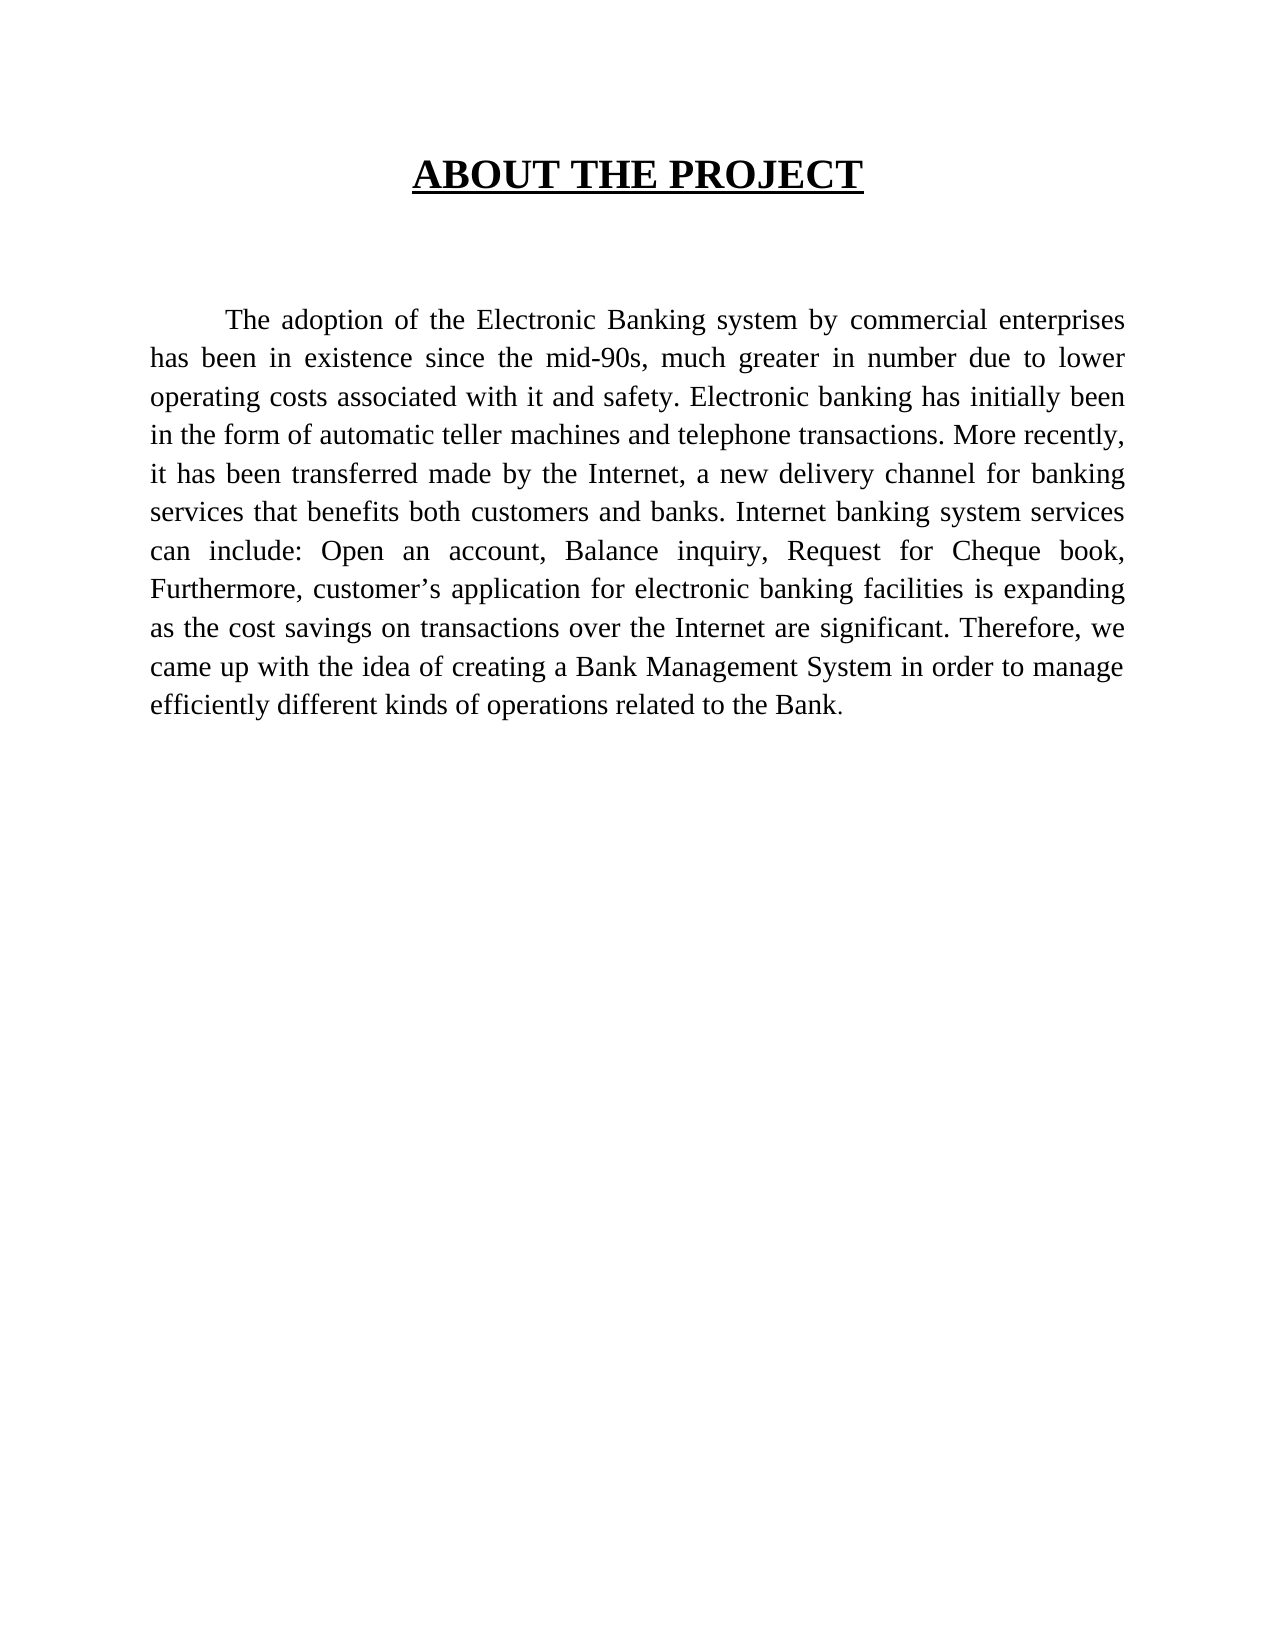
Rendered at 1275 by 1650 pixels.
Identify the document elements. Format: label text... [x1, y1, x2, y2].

text The adoption of the Electronic Banking system by commercial enterprises has been in existence since the mid-90s, much greater in number due to lower operating costs associated with it and safety. Electronic banking has initially been in the form of automatic teller machines and telephone transactions. More recently, it has been transferred made by the Internet, a new delivery channel for banking services that benefits both customers and banks. Internet banking system services can include: Open an account, Balance inquiry, Request for Cheque book, Furthermore, customer’s application for electronic banking facilities is expanding as the cost savings on transactions over the Internet are significant. Therefore, we came up with the idea of creating a Bank Management System in order to manage efficiently different kinds of operations related to the Bank. [150, 302, 1125, 721]
text ABOUT THE PROJECT [150, 150, 1125, 198]
